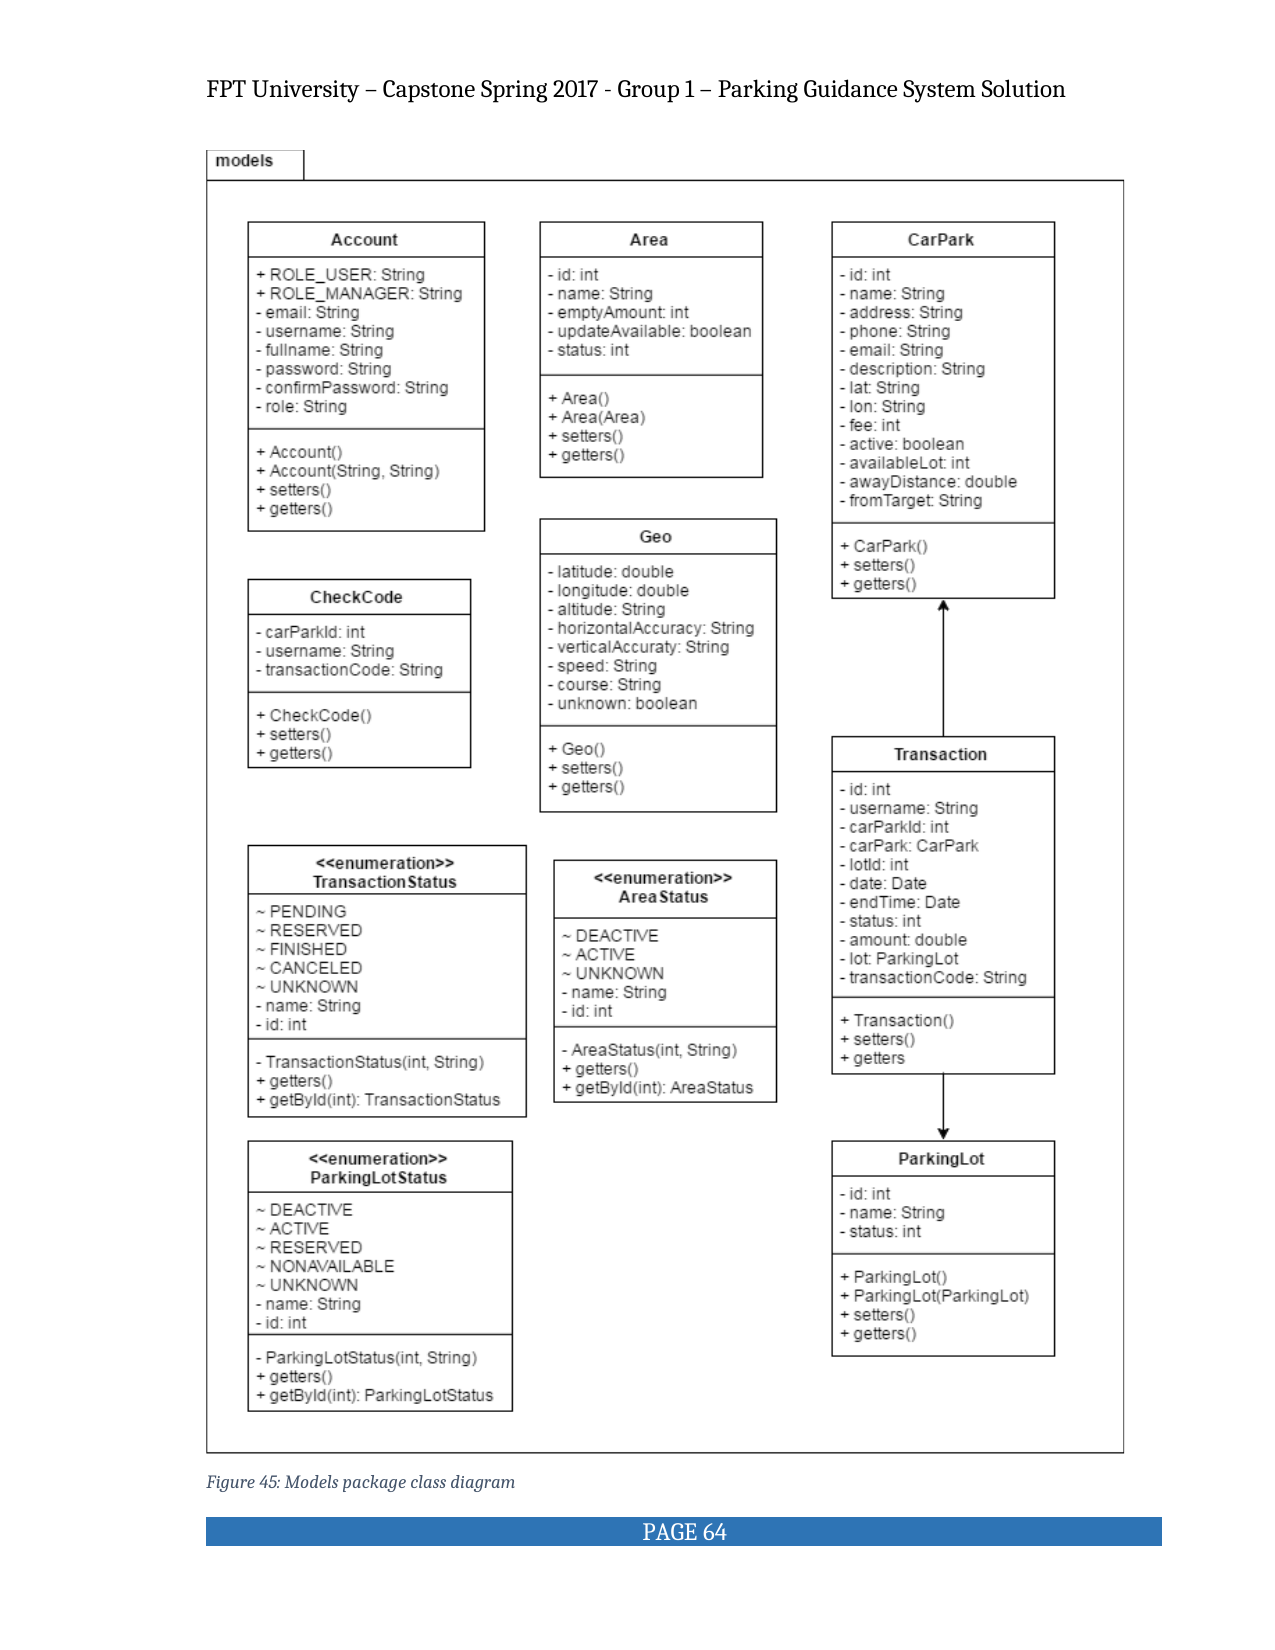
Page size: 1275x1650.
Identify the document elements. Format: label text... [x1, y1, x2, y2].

text Figure : Models package class diagram [206, 1471, 1162, 1493]
picture [206, 150, 1125, 1455]
